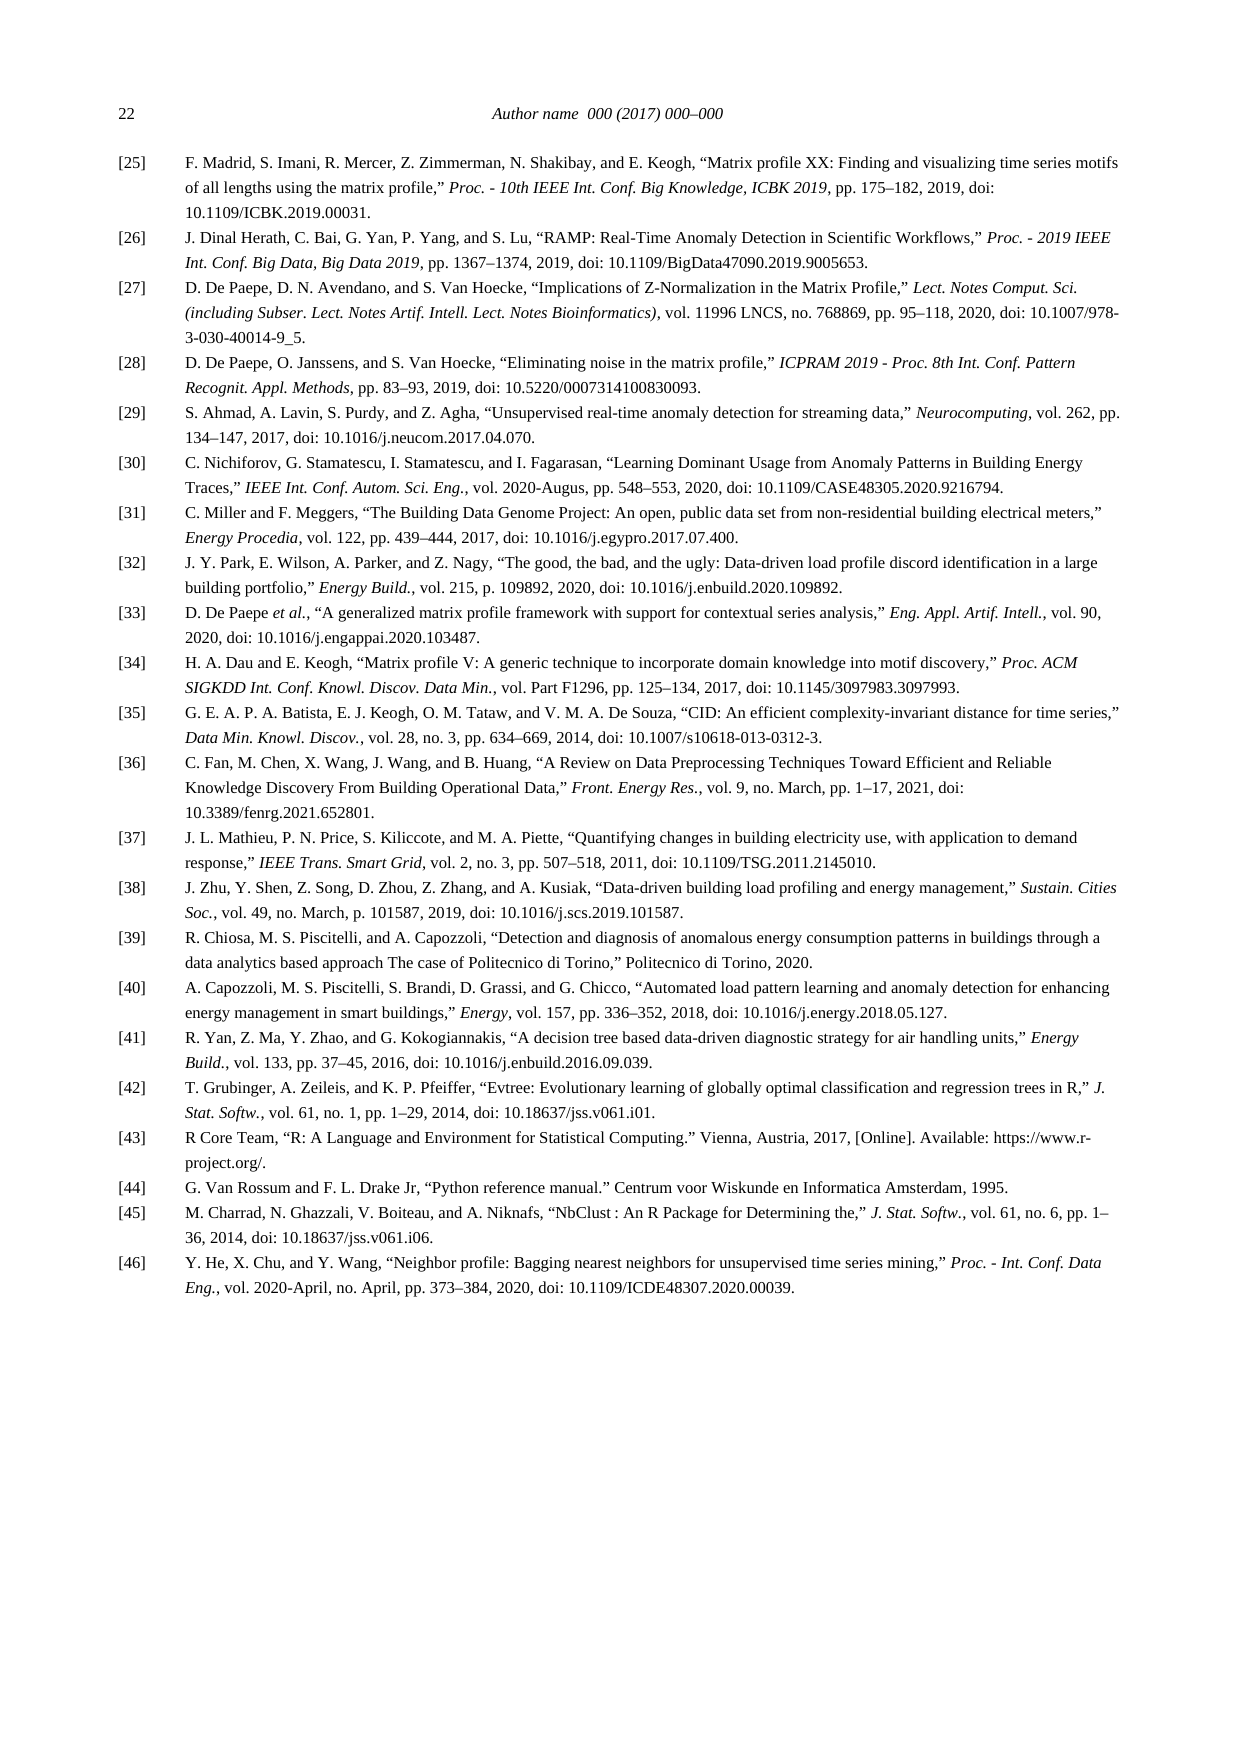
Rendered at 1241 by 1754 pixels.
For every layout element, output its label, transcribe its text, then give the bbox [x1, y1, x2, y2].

text [39] R. Chiosa, M. S. Piscitelli, and A. Capozzoli, “Detection and diagnosis of anomalous energy consumption patterns in buildings through a data analytics based approach The case of Politecnico di Torino,” Politecnico di Torino, 2020. [118, 924, 1122, 974]
text [43] R Core Team, “R: A Language and Environment for Statistical Computing.” Vienna, Austria, 2017, [Online]. Available: https://www.r-project.org/. [118, 1124, 1122, 1174]
text [30] C. Nichiforov, G. Stamatescu, I. Stamatescu, and I. Fagarasan, “Learning Dominant Usage from Anomaly Patterns in Building Energy Traces,” IEEE Int. Conf. Autom. Sci. Eng., vol. 2020-Augus, pp. 548–553, 2020, doi: 10.1109/CASE48305.2020.9216794. [118, 449, 1122, 499]
text [45] M. Charrad, N. Ghazzali, V. Boiteau, and A. Niknafs, “NbClust : An R Package for Determining the,” J. Stat. Softw., vol. 61, no. 6, pp. 1–36, 2014, doi: 10.18637/jss.v061.i06. [118, 1199, 1122, 1249]
text [26] J. Dinal Herath, C. Bai, G. Yan, P. Yang, and S. Lu, “RAMP: Real-Time Anomaly Detection in Scientific Workflows,” Proc. - 2019 IEEE Int. Conf. Big Data, Big Data 2019, pp. 1367–1374, 2019, doi: 10.1109/BigData47090.2019.9005653. [118, 224, 1122, 274]
text [32] J. Y. Park, E. Wilson, A. Parker, and Z. Nagy, “The good, the bad, and the ugly: Data-driven load profile discord identification in a large building portfolio,” Energy Build., vol. 215, p. 109892, 2020, doi: 10.1016/j.enbuild.2020.109892. [118, 549, 1122, 599]
text [36] C. Fan, M. Chen, X. Wang, J. Wang, and B. Huang, “A Review on Data Preprocessing Techniques Toward Efficient and Reliable Knowledge Discovery From Building Operational Data,” Front. Energy Res., vol. 9, no. March, pp. 1–17, 2021, doi: 10.3389/fenrg.2021.652801. [118, 749, 1122, 824]
text [28] D. De Paepe, O. Janssens, and S. Van Hoecke, “Eliminating noise in the matrix profile,” ICPRAM 2019 - Proc. 8th Int. Conf. Pattern Recognit. Appl. Methods, pp. 83–93, 2019, doi: 10.5220/0007314100830093. [118, 349, 1122, 399]
text [31] C. Miller and F. Meggers, “The Building Data Genome Project: An open, public data set from non-residential building electrical meters,” Energy Procedia, vol. 122, pp. 439–444, 2017, doi: 10.1016/j.egypro.2017.07.400. [118, 499, 1122, 549]
text [25] F. Madrid, S. Imani, R. Mercer, Z. Zimmerman, N. Shakibay, and E. Keogh, “Matrix profile XX: Finding and visualizing time series motifs of all lengths using the matrix profile,” Proc. - 10th IEEE Int. Conf. Big Knowledge, ICBK 2019, pp. 175–182, 2019, doi: 10.1109/ICBK.2019.00031. [118, 149, 1122, 224]
text [34] H. A. Dau and E. Keogh, “Matrix profile V: A generic technique to incorporate domain knowledge into motif discovery,” Proc. ACM SIGKDD Int. Conf. Knowl. Discov. Data Min., vol. Part F1296, pp. 125–134, 2017, doi: 10.1145/3097983.3097993. [118, 649, 1122, 699]
text [27] D. De Paepe, D. N. Avendano, and S. Van Hoecke, “Implications of Z-Normalization in the Matrix Profile,” Lect. Notes Comput. Sci. (including Subser. Lect. Notes Artif. Intell. Lect. Notes Bioinformatics), vol. 11996 LNCS, no. 768869, pp. 95–118, 2020, doi: 10.1007/978-3-030-40014-9_5. [118, 274, 1122, 349]
text [40] A. Capozzoli, M. S. Piscitelli, S. Brandi, D. Grassi, and G. Chicco, “Automated load pattern learning and anomaly detection for enhancing energy management in smart buildings,” Energy, vol. 157, pp. 336–352, 2018, doi: 10.1016/j.energy.2018.05.127. [118, 974, 1122, 1024]
text [37] J. L. Mathieu, P. N. Price, S. Kiliccote, and M. A. Piette, “Quantifying changes in building electricity use, with application to demand response,” IEEE Trans. Smart Grid, vol. 2, no. 3, pp. 507–518, 2011, doi: 10.1109/TSG.2011.2145010. [118, 824, 1122, 874]
text [46] Y. He, X. Chu, and Y. Wang, “Neighbor profile: Bagging nearest neighbors for unsupervised time series mining,” Proc. - Int. Conf. Data Eng., vol. 2020-April, no. April, pp. 373–384, 2020, doi: 10.1109/ICDE48307.2020.00039. [118, 1249, 1122, 1299]
text [41] R. Yan, Z. Ma, Y. Zhao, and G. Kokogiannakis, “A decision tree based data-driven diagnostic strategy for air handling units,” Energy Build., vol. 133, pp. 37–45, 2016, doi: 10.1016/j.enbuild.2016.09.039. [118, 1024, 1122, 1074]
text [35] G. E. A. P. A. Batista, E. J. Keogh, O. M. Tataw, and V. M. A. De Souza, “CID: An efficient complexity-invariant distance for time series,” Data Min. Knowl. Discov., vol. 28, no. 3, pp. 634–669, 2014, doi: 10.1007/s10618-013-0312-3. [118, 699, 1122, 749]
text [42] T. Grubinger, A. Zeileis, and K. P. Pfeiffer, “Evtree: Evolutionary learning of globally optimal classification and regression trees in R,” J. Stat. Softw., vol. 61, no. 1, pp. 1–29, 2014, doi: 10.18637/jss.v061.i01. [118, 1074, 1122, 1124]
text [38] J. Zhu, Y. Shen, Z. Song, D. Zhou, Z. Zhang, and A. Kusiak, “Data-driven building load profiling and energy management,” Sustain. Cities Soc., vol. 49, no. March, p. 101587, 2019, doi: 10.1016/j.scs.2019.101587. [118, 874, 1122, 924]
text [29] S. Ahmad, A. Lavin, S. Purdy, and Z. Agha, “Unsupervised real-time anomaly detection for streaming data,” Neurocomputing, vol. 262, pp. 134–147, 2017, doi: 10.1016/j.neucom.2017.04.070. [118, 399, 1122, 449]
text [33] D. De Paepe et al., “A generalized matrix profile framework with support for contextual series analysis,” Eng. Appl. Artif. Intell., vol. 90, 2020, doi: 10.1016/j.engappai.2020.103487. [118, 599, 1122, 649]
text [44] G. Van Rossum and F. L. Drake Jr, “Python reference manual.” Centrum voor Wiskunde en Informatica Amsterdam, 1995. [118, 1174, 1122, 1199]
